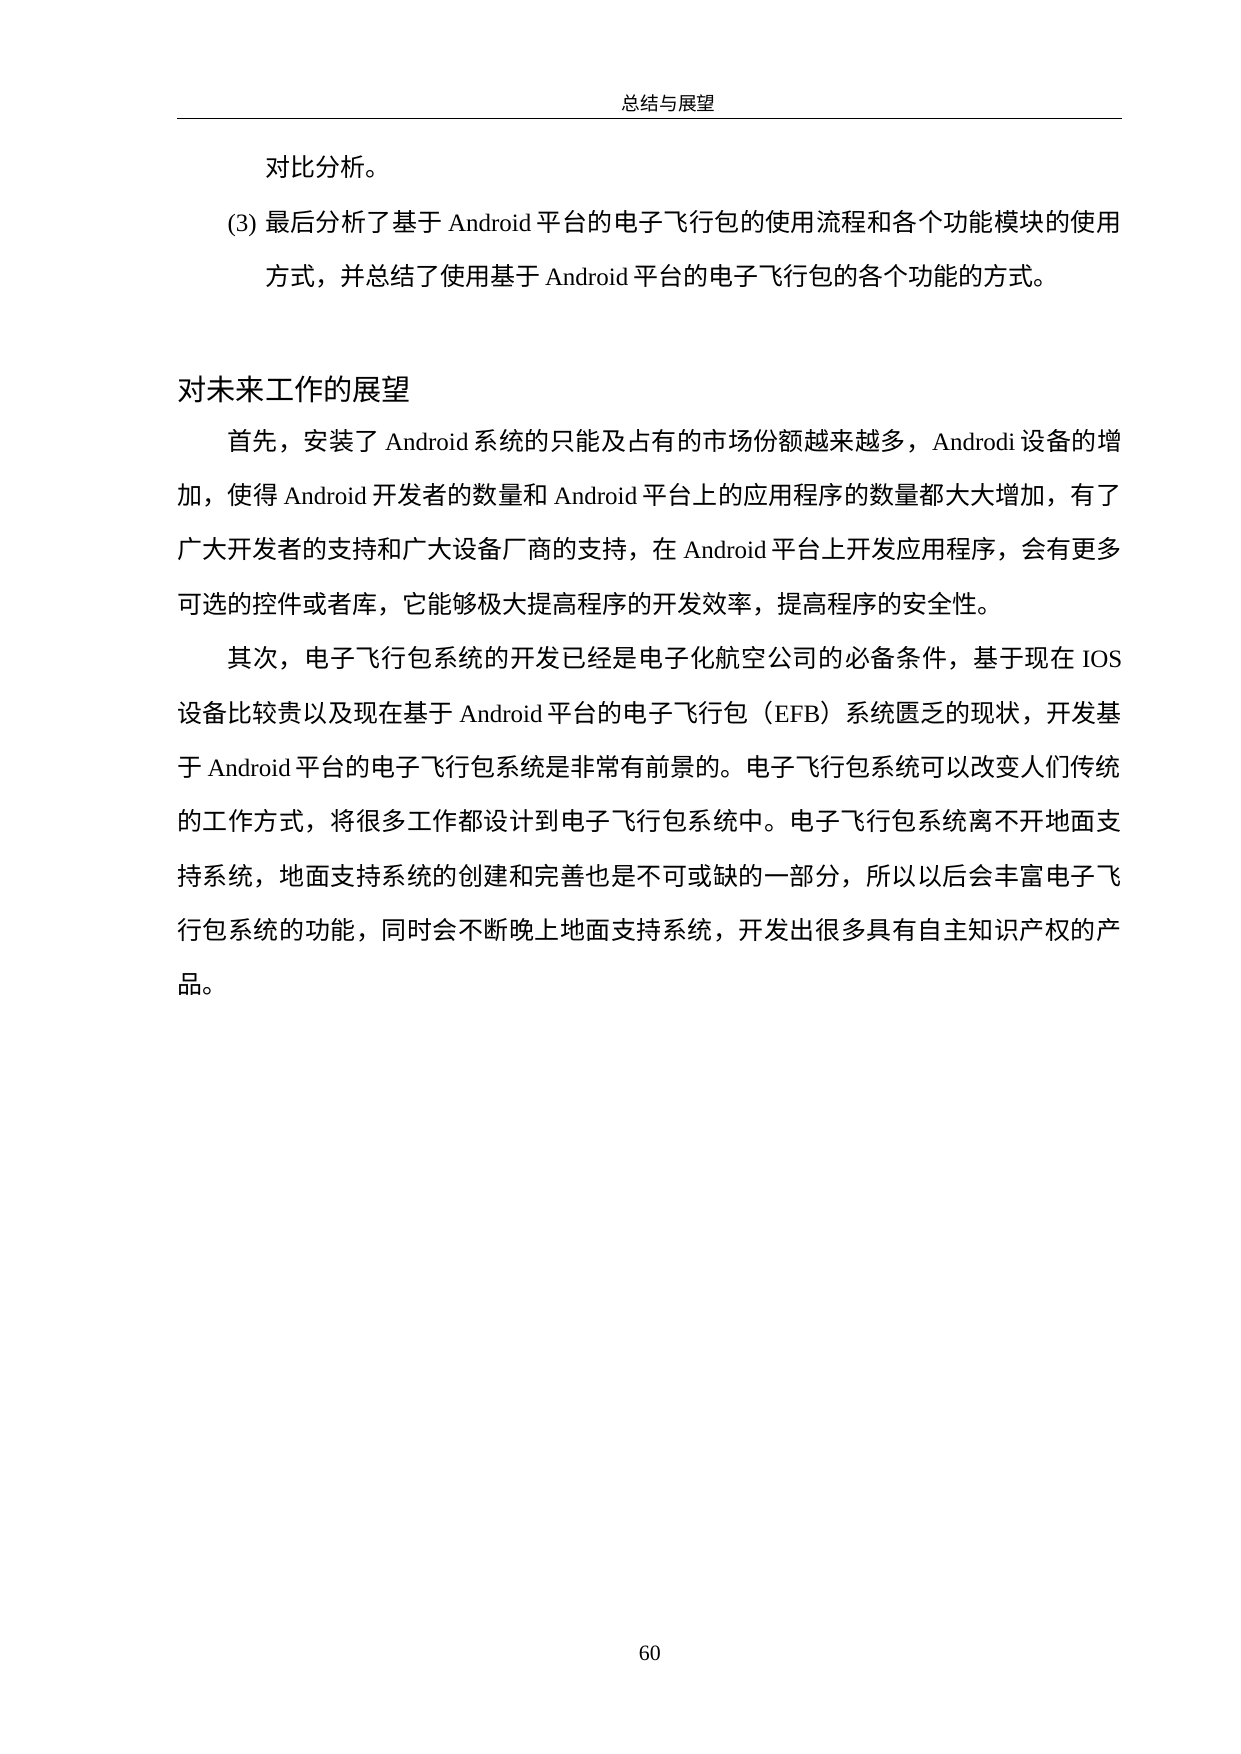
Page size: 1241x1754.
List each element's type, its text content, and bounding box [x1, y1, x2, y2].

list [227, 148, 1122, 184]
text 对未来工作的展望 [177, 366, 1122, 409]
text 其次，电子飞行包系统的开发已经是电子化航空公司的必备条件，基于现在IOS设备比较贵以及现在基于Android平台的电子飞行包（EFB）系统匮乏的现状，开发基于Android平台的电子飞行包系统是非常有前景的。电子飞行包系统可以改变人们传统的工作方式，将很多工作都设计到电子飞行包系统中。电子飞行包系统离不开地面支持系统，地面支持系统的创建和完善也是不可或缺的一部分，所以以后会丰富电子飞行包系统的功能，同时会不断晚上地面支持系统，开发出很多具有自主知识产权的产品。 [177, 639, 1122, 1001]
text 首先，安装了Android系统的只能及占有的市场份额越来越多，Androdi设备的增加，使得Android开发者的数量和Android平台上的应用程序的数量都大大增加，有了广大开发者的支持和广大设备厂商的支持，在Android平台上开发应用程序，会有更多可选的控件或者库，它能够极大提高程序的开发效率，提高程序的安全性。 [177, 421, 1122, 621]
list 最后分析了基于Android平台的电子飞行包的使用流程和各个功能模块的使用方式，并总结了使用基于Android平台的电子飞行包的各个功能的方式。 [227, 202, 1122, 293]
